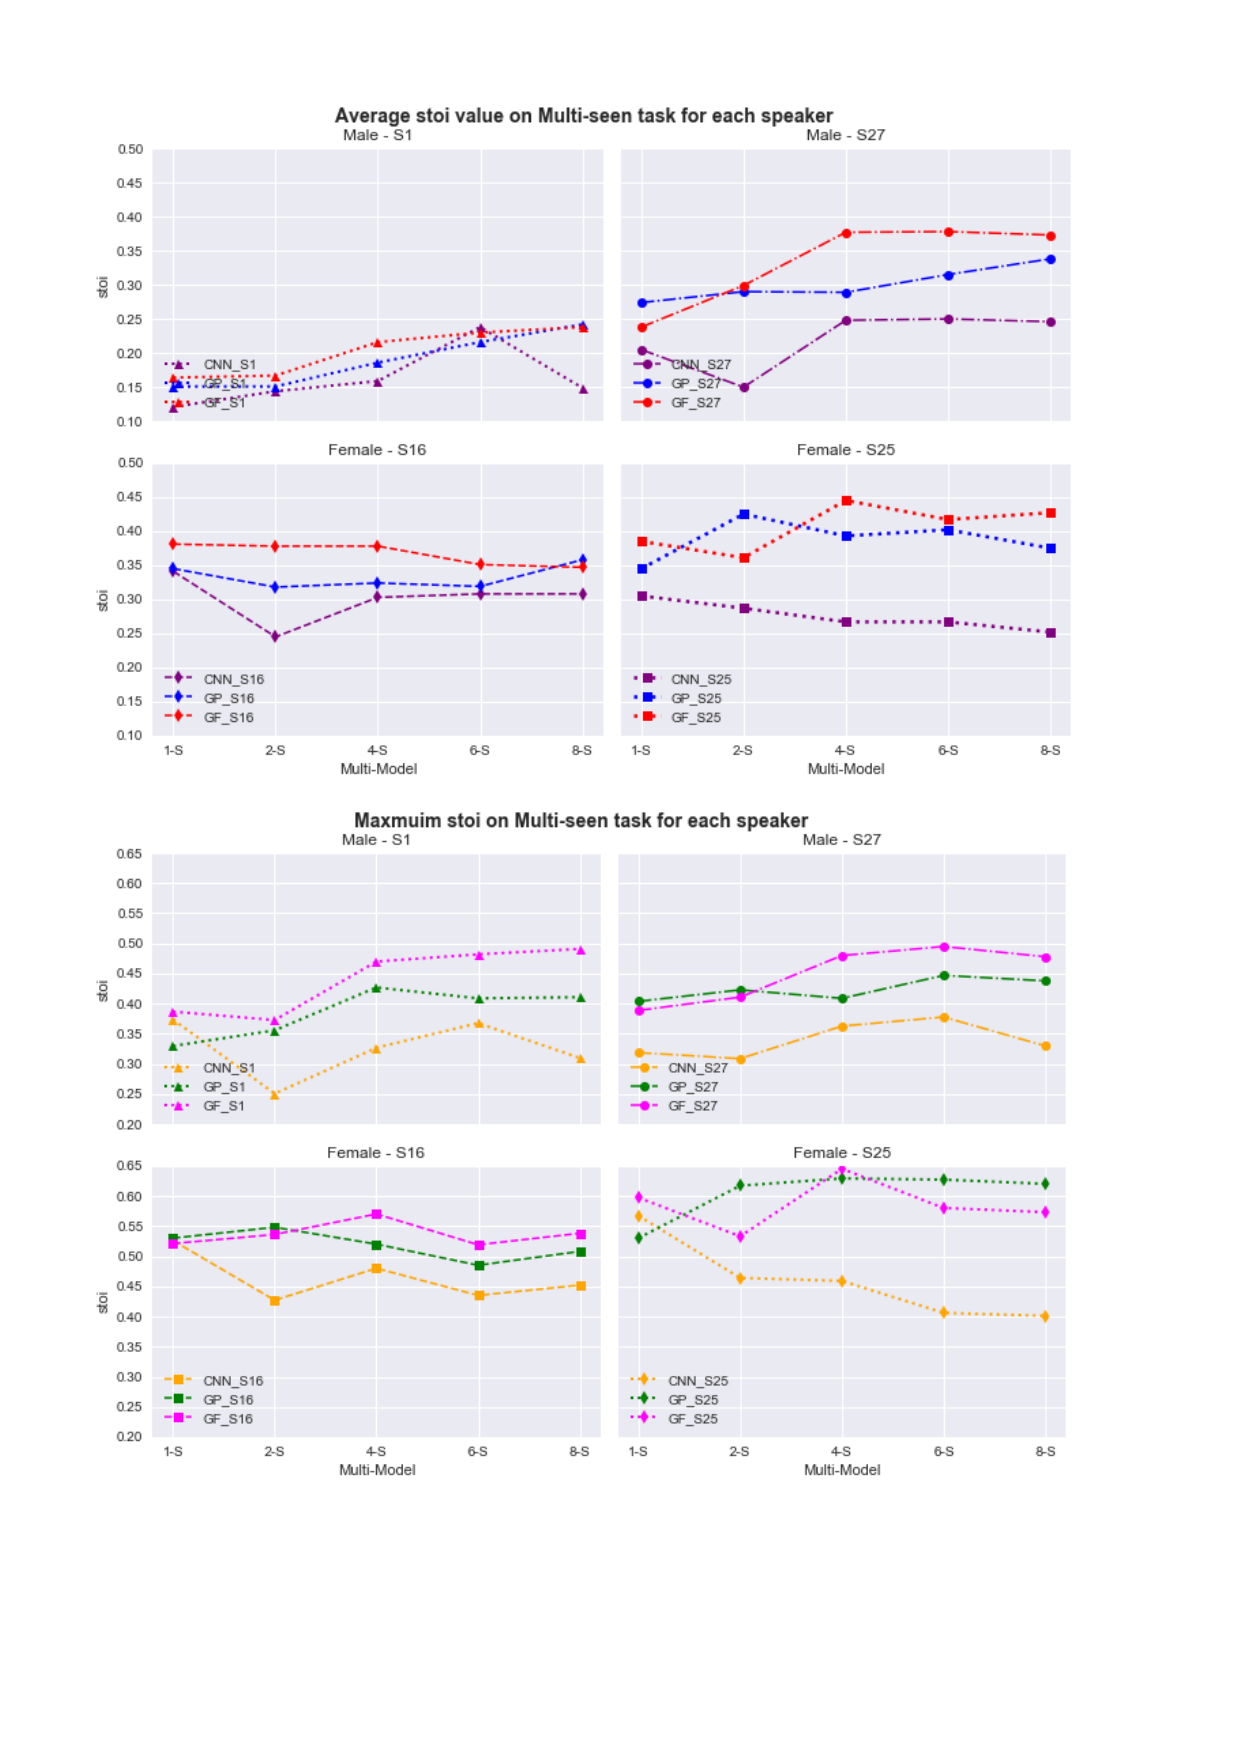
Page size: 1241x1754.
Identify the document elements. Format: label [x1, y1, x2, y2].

picture [94, 799, 1070, 1482]
picture [94, 94, 1075, 781]
